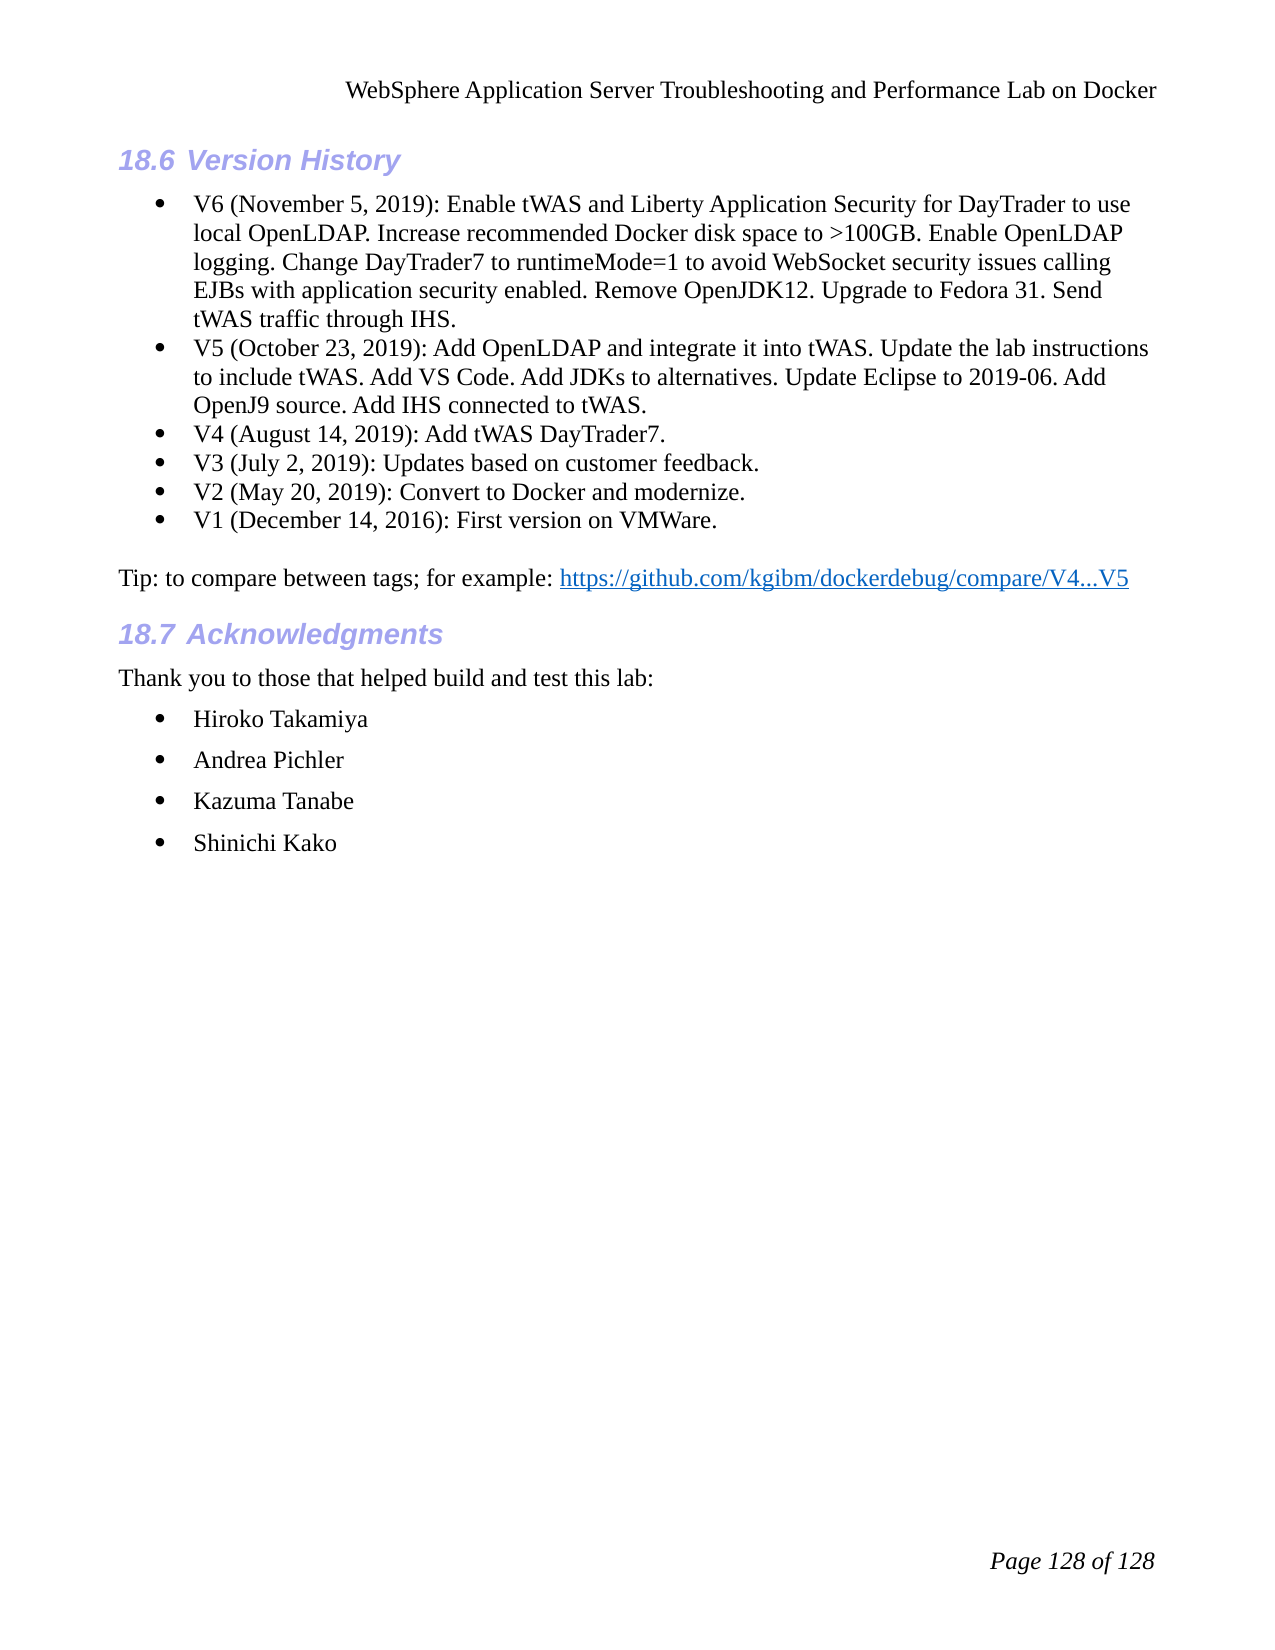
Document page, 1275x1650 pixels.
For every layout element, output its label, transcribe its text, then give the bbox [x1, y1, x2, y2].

text Tip: to compare between tags; for example: https://github.com/kgibm/dockerdebug/compare/V4...V5 [118, 563, 1157, 592]
list V6 (November 5, 2019): Enable tWAS and Liberty Application Security for DayTrader to use local OpenLDAP. Increase recommended Docker disk space to >100GB. Enable OpenLDAP logging. Change DayTrader7 to runtimeMode=1 to avoid WebSocket security issues calling EJBs with application security enabled. Remove OpenJDK12. Upgrade to Fedora 31. Send tWAS traffic through IHS. [156, 189, 1157, 333]
list Hiroko Takamiya [156, 704, 1157, 733]
list V2 (May 20, 2019): Convert to Docker and modernize. [156, 477, 1157, 505]
subtitle Version History [118, 143, 1157, 177]
list Andrea Pichler [156, 745, 1157, 774]
list Shinichi Kako [156, 828, 1157, 856]
subtitle Acknowledgments [118, 617, 1157, 650]
list V4 (August 14, 2019): Add tWAS DayTrader7. [156, 419, 1157, 448]
text Thank you to those that helped build and test this lab: [118, 663, 1157, 691]
list V3 (July 2, 2019): Updates based on customer feedback. [156, 448, 1157, 477]
list V1 (December 14, 2016): First version on VMWare. [156, 505, 1157, 534]
list V5 (October 23, 2019): Add OpenLDAP and integrate it into tWAS. Update the lab instructions to include tWAS. Add VS Code. Add JDKs to alternatives. Update Eclipse to 2019-06. Add OpenJ9 source. Add IHS connected to tWAS. [156, 333, 1157, 419]
list Kazuma Tanabe [156, 786, 1157, 815]
